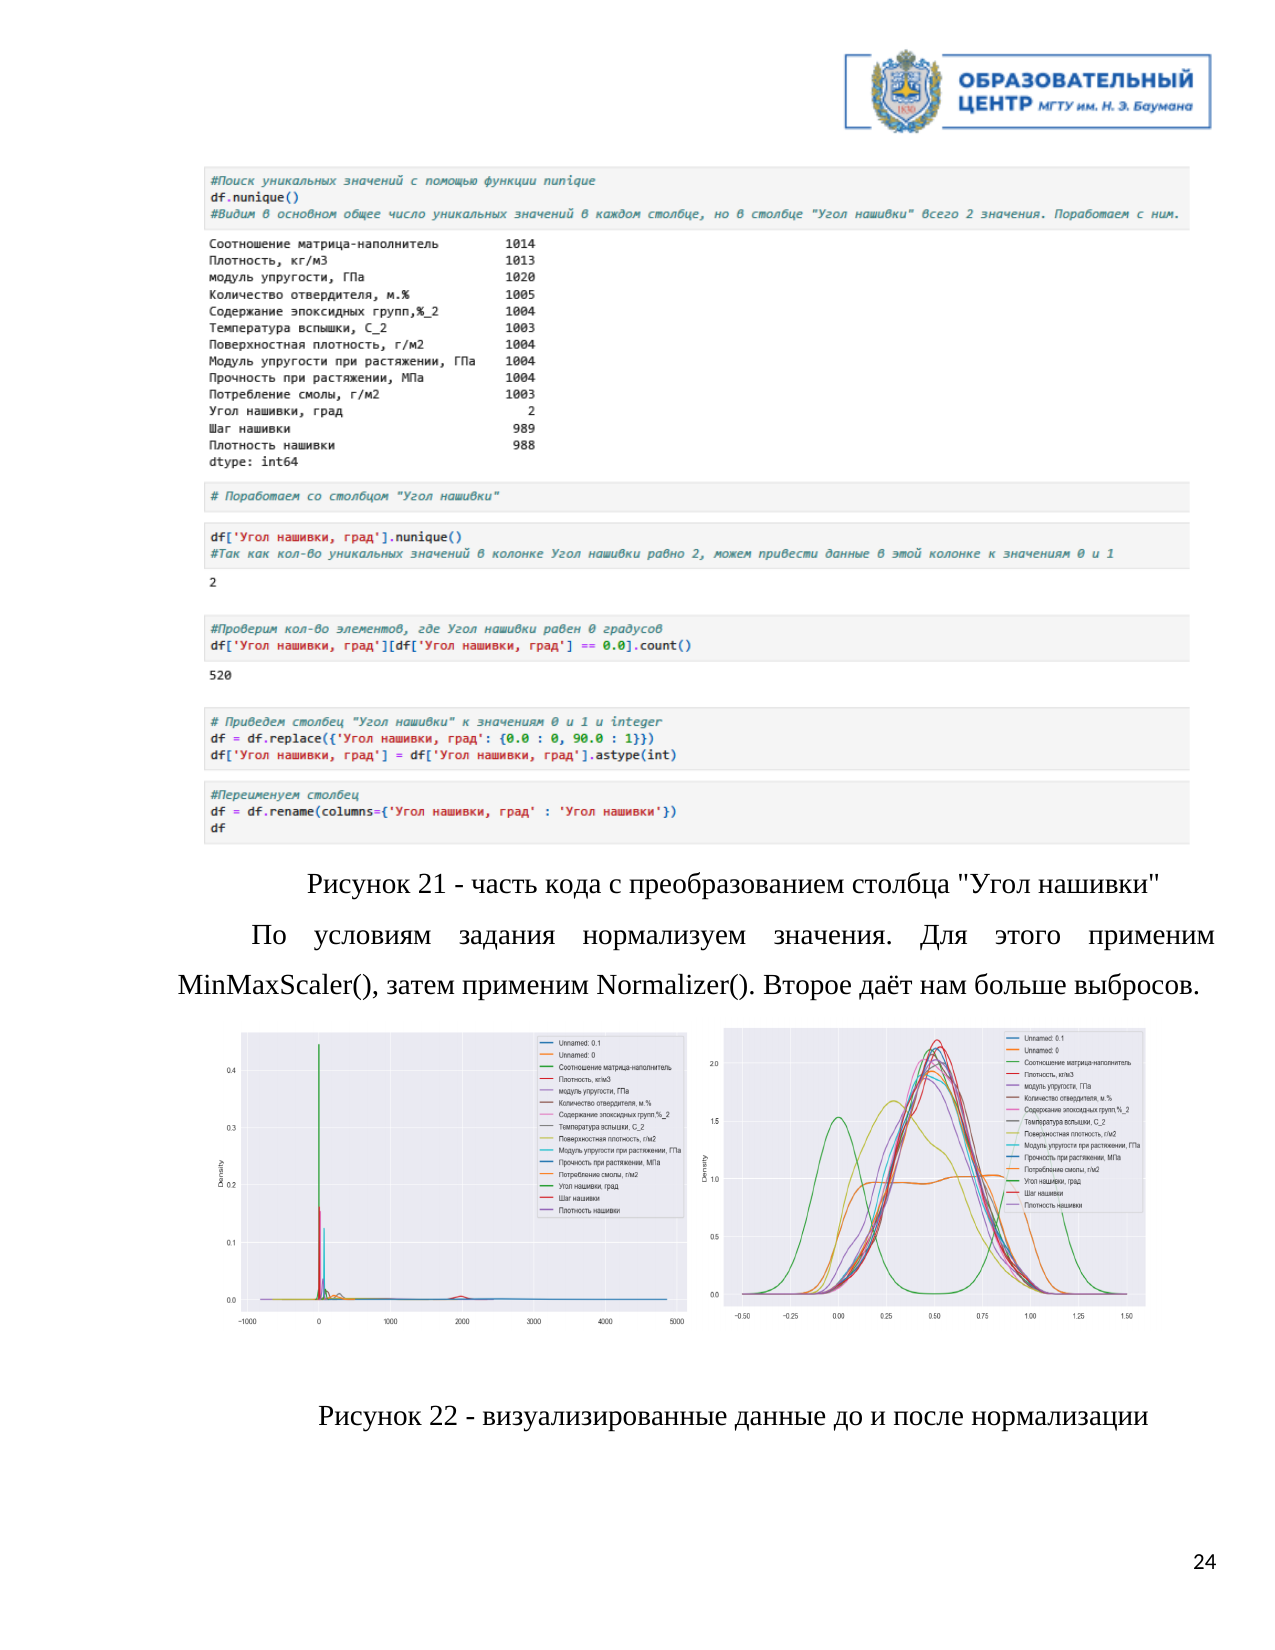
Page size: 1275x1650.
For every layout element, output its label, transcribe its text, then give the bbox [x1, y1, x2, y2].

text Рисунок 22 - визуализированные данные до и после нормализации [177, 1398, 1216, 1432]
picture [206, 1017, 1162, 1331]
text По условиям задания нормализуем значения. Для этого применим MinMaxScaler(), затем применим Normalizer(). Второе даёт нам больше выбросов. [177, 917, 1216, 1001]
text Рисунок 21 - часть кода с преобразованием столбца "Угол нашивки" [177, 866, 1216, 900]
picture [814, 26, 1262, 149]
picture [203, 165, 1190, 850]
